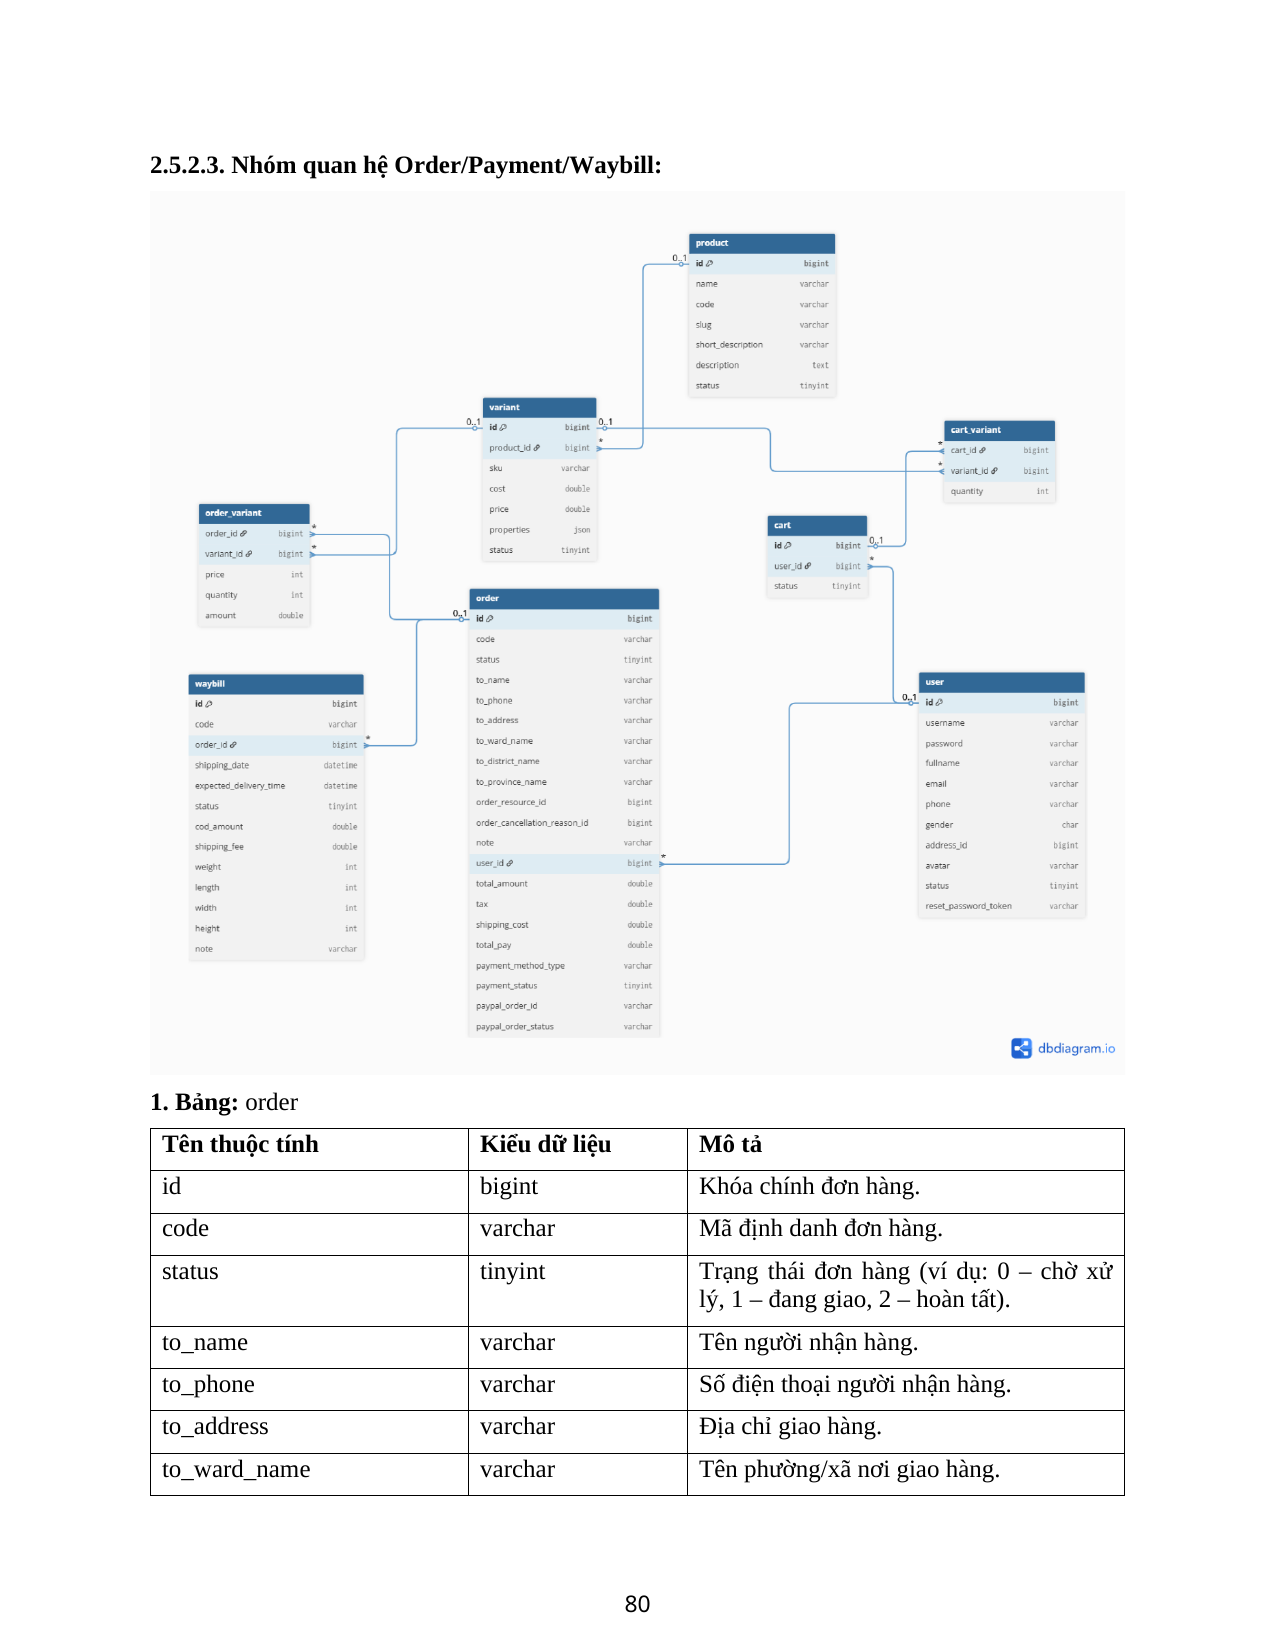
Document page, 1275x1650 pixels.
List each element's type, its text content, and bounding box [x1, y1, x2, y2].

text 1. Bảng: order [150, 1087, 1125, 1115]
picture [150, 191, 1125, 1075]
table_cell Tên phường/xã nơi giao hàng. [688, 1454, 1124, 1495]
table_cell varchar [469, 1214, 687, 1255]
table_cell to_ward_name [151, 1454, 468, 1495]
table_cell Địa chỉ giao hàng. [688, 1411, 1124, 1453]
table_cell bigint [469, 1171, 687, 1212]
table_cell varchar [469, 1369, 687, 1410]
table_cell to_address [151, 1411, 468, 1453]
table_cell varchar [469, 1454, 687, 1495]
table_cell varchar [469, 1411, 687, 1453]
table_cell status [151, 1256, 468, 1326]
table_cell to_name [151, 1327, 468, 1368]
table_cell Mã định danh đơn hàng. [688, 1214, 1124, 1255]
table_cell code [151, 1214, 468, 1255]
table_cell Trạng thái đơn hàng (ví dụ: 0 – chờ xử lý, 1 – đang giao, 2 – hoàn tất). [688, 1256, 1124, 1326]
table_cell Khóa chính đơn hàng. [688, 1171, 1124, 1212]
table_header Kiểu dữ liệu [469, 1129, 687, 1170]
table_cell id [151, 1171, 468, 1212]
table_header Mô tả [688, 1129, 1124, 1170]
table_cell to_phone [151, 1369, 468, 1410]
table_cell varchar [469, 1327, 687, 1368]
table_cell Tên người nhận hàng. [688, 1327, 1124, 1368]
table_cell tinyint [469, 1256, 687, 1326]
table_header Tên thuộc tính [151, 1129, 468, 1170]
text 2.5.2.3. Nhóm quan hệ Order/Payment/Waybill: [150, 150, 1125, 179]
table_cell Số điện thoại người nhận hàng. [688, 1369, 1124, 1410]
